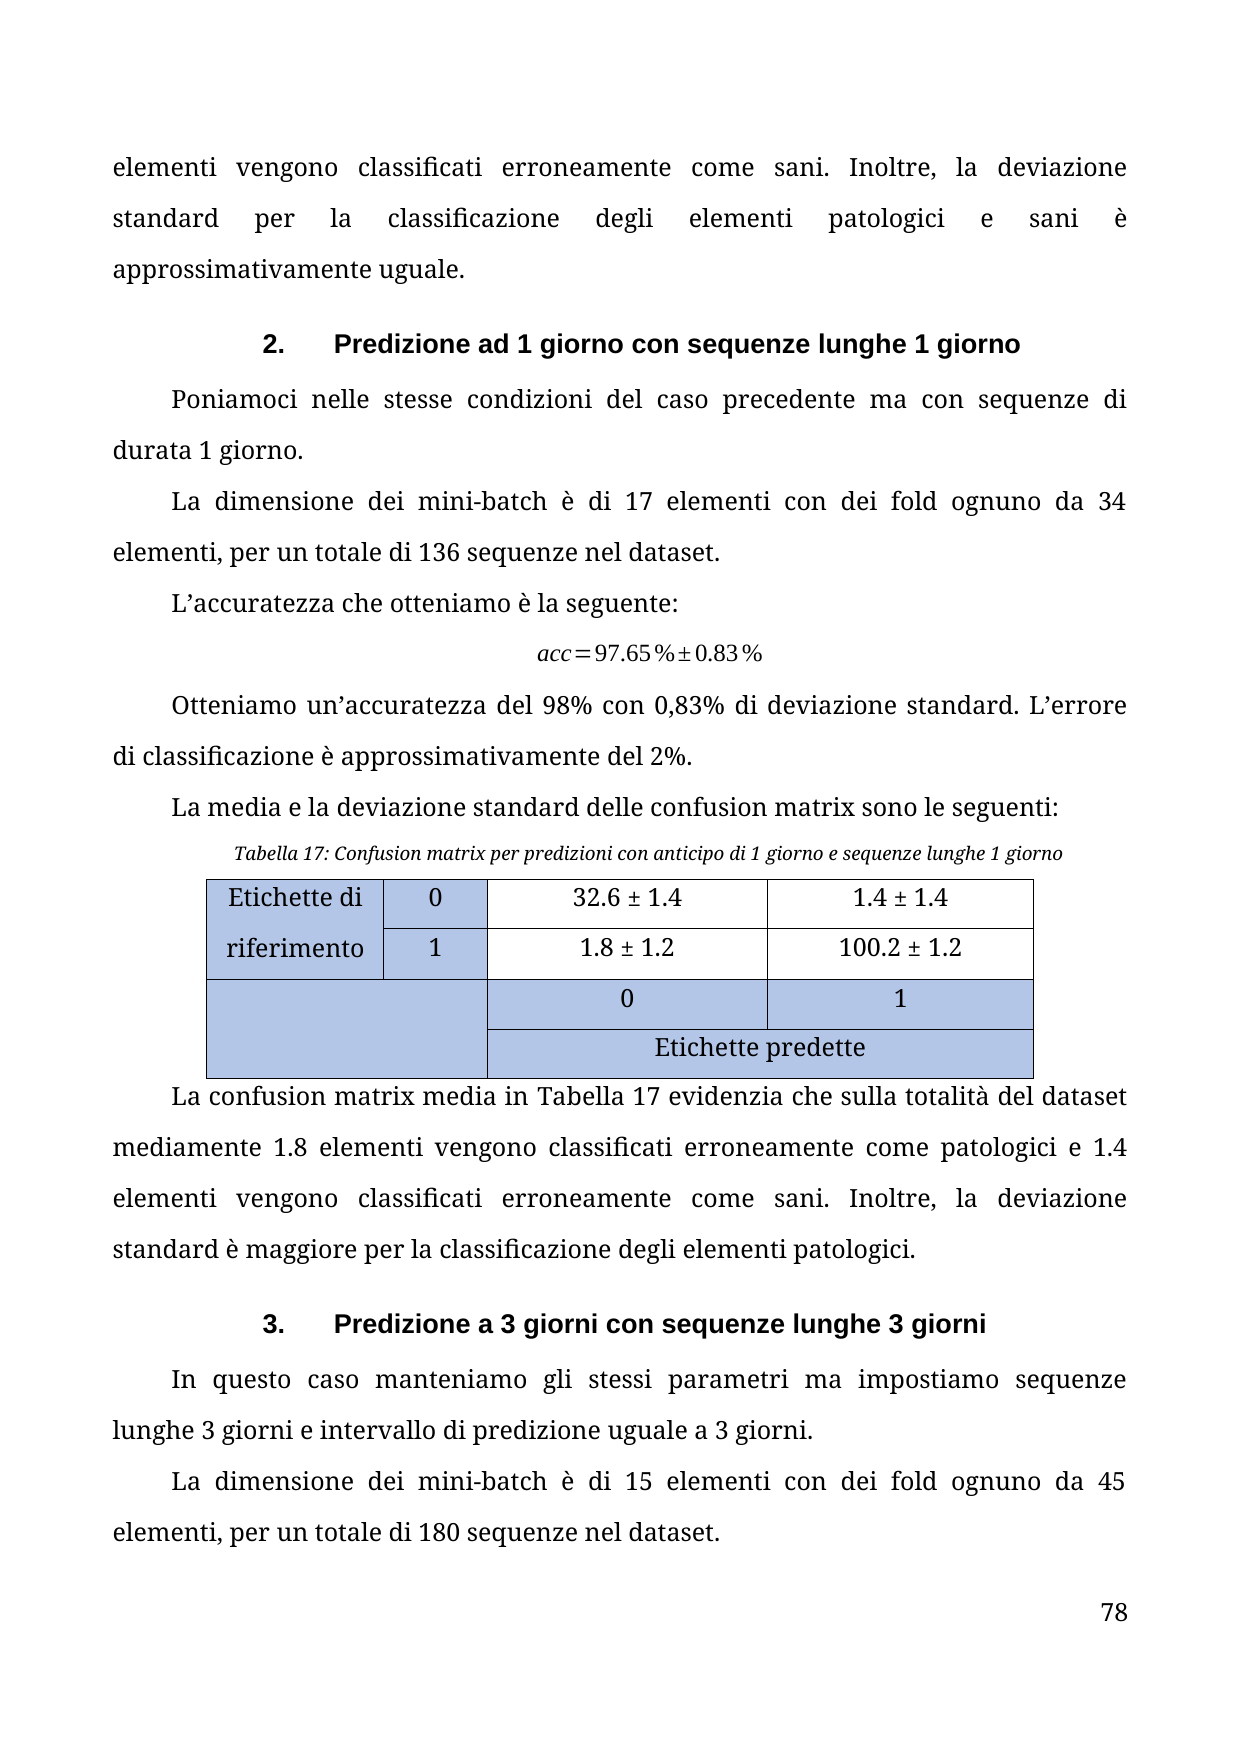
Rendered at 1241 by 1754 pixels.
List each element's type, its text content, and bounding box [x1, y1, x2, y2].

text L’accuratezza che otteniamo è la seguente: [112, 585, 1128, 619]
subtitle Predizione ad 1 giorno con sequenze lunghe 1 giorno [262, 328, 1128, 359]
table_cell 100.2 ± 1.2 [768, 929, 1033, 979]
table_header 0 [384, 880, 487, 928]
table_header 32.6 ± 1.4 [488, 880, 767, 928]
text La dimensione dei mini-batch è di 15 elementi con dei fold ognuno da 45 elementi, per un totale di 180 sequenze nel dataset. [112, 1463, 1128, 1548]
text La dimensione dei mini-batch è di 17 elementi con dei fold ognuno da 34 elementi, per un totale di 136 sequenze nel dataset. [112, 483, 1128, 568]
subtitle Predizione a 3 giorni con sequenze lunghe 3 giorni [262, 1308, 1128, 1339]
text Poniamoci nelle stesse condizioni del caso precedente ma con sequenze di durata 1 giorno. [112, 381, 1128, 466]
table_header Etichette di riferimento [207, 880, 383, 979]
text La confusion matrix media in Tabella 17 evidenzia che sulla totalità del dataset mediamente 1.8 elementi vengono classificati erroneamente come patologici e 1.4 elementi vengono classificati erroneamente come sani. Inoltre, la deviazione standard è maggiore per la classificazione degli elementi patologici. [112, 1079, 1128, 1266]
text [112, 150, 1128, 286]
table_header 1.4 ± 1.4 [768, 880, 1033, 928]
table_cell 1 [384, 929, 487, 979]
text Tabella 17: Confusion matrix per predizioni con anticipo di 1 giorno e sequenze lunghe 1 giorno [112, 841, 1128, 866]
text La media e la deviazione standard delle confusion matrix sono le seguenti: [112, 789, 1128, 824]
table_cell [207, 980, 487, 1078]
table_cell 0 [488, 980, 767, 1029]
table_cell 1.8 ± 1.2 [488, 929, 767, 979]
text In questo caso manteniamo gli stessi parametri ma impostiamo sequenze lunghe 3 giorni e intervallo di predizione uguale a 3 giorni. [112, 1361, 1128, 1446]
table_cell 1 [768, 980, 1033, 1029]
table_cell Etichette predette [488, 1030, 1033, 1078]
text Otteniamo un’accuratezza del 98% con 0,83% di deviazione standard. L’errore di classificazione è approssimativamente del 2%. [112, 687, 1128, 773]
